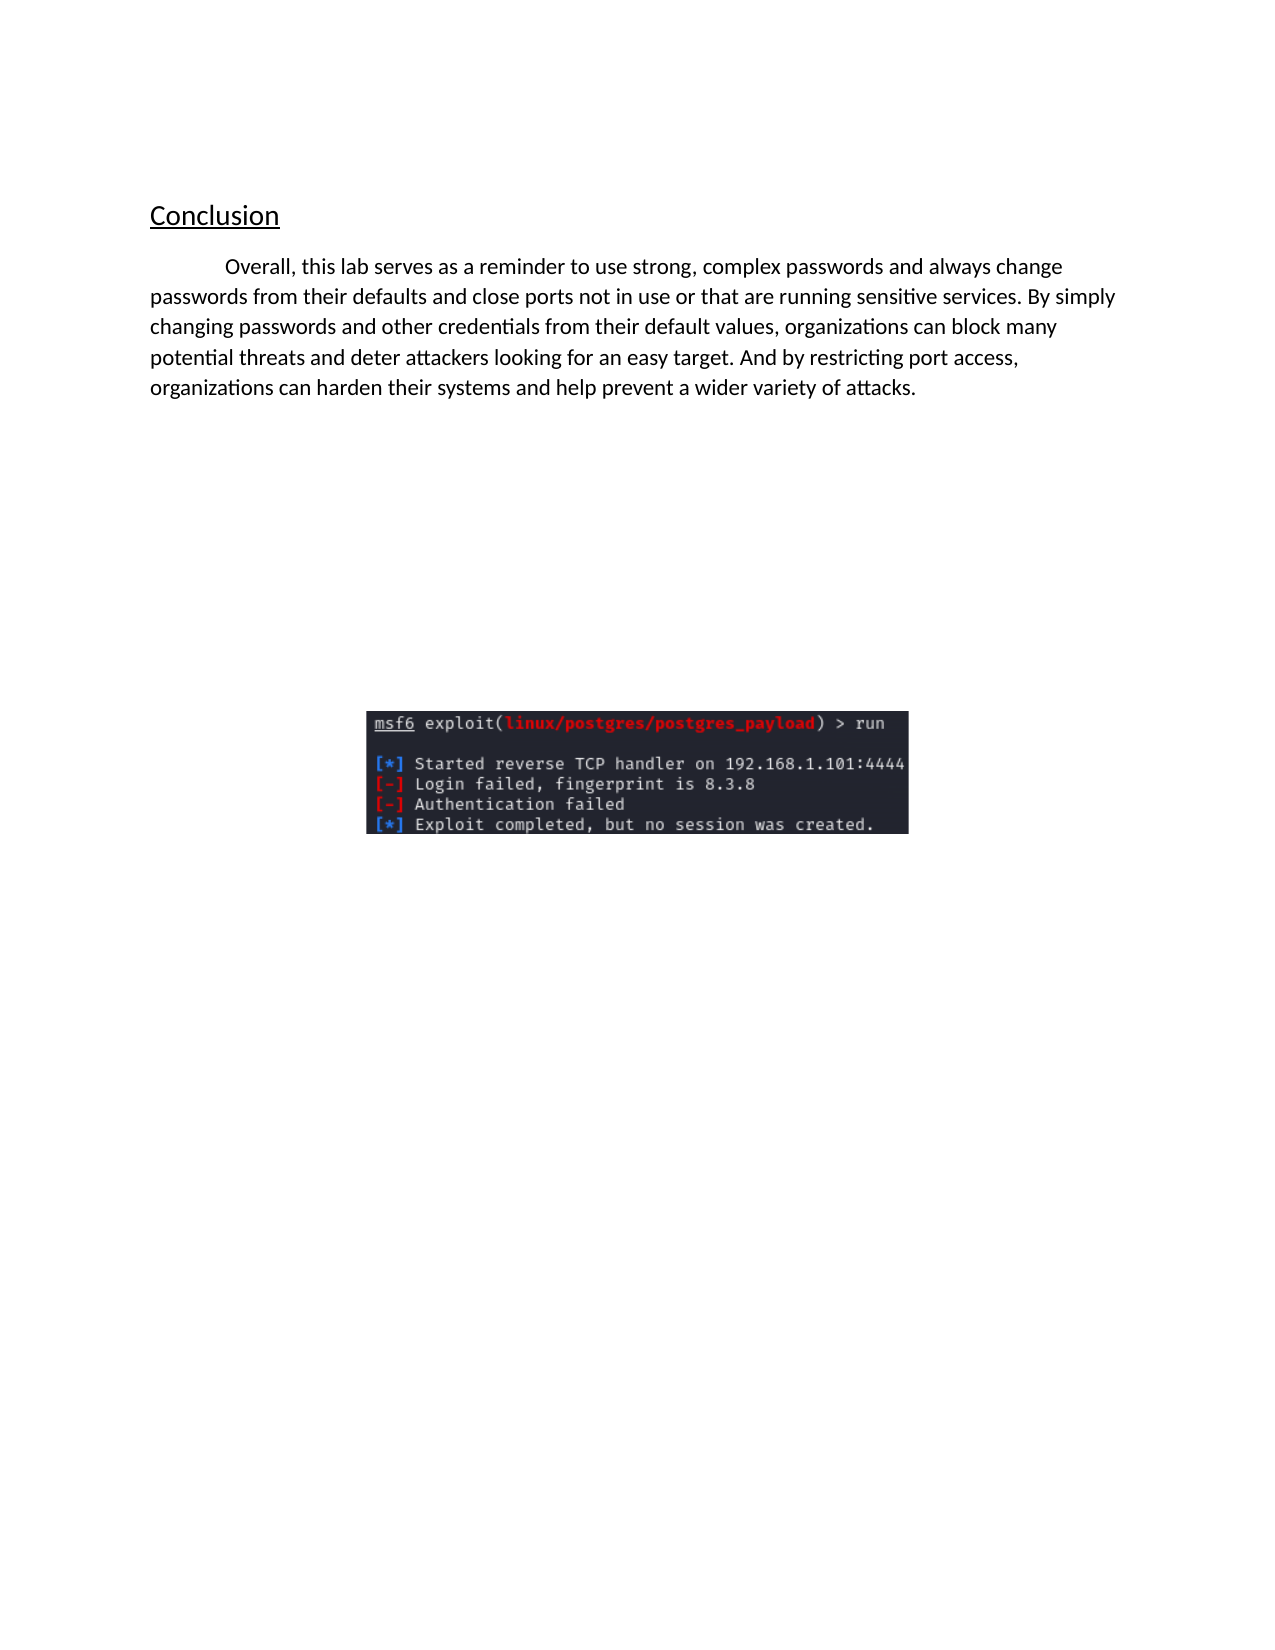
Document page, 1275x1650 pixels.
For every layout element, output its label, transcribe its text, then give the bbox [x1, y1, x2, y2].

picture [366, 711, 909, 834]
text Overall, this lab serves as a reminder to use strong, complex passwords and always change passwords from their defaults and close ports not in use or that are running sensitive services. By simply changing passwords and other credentials from their default values, organizations can block many potential threats and deter attackers looking for an easy target. And by restricting port access, organizations can harden their systems and help prevent a wider variety of attacks. [150, 252, 1125, 401]
text Conclusion [150, 197, 1125, 232]
